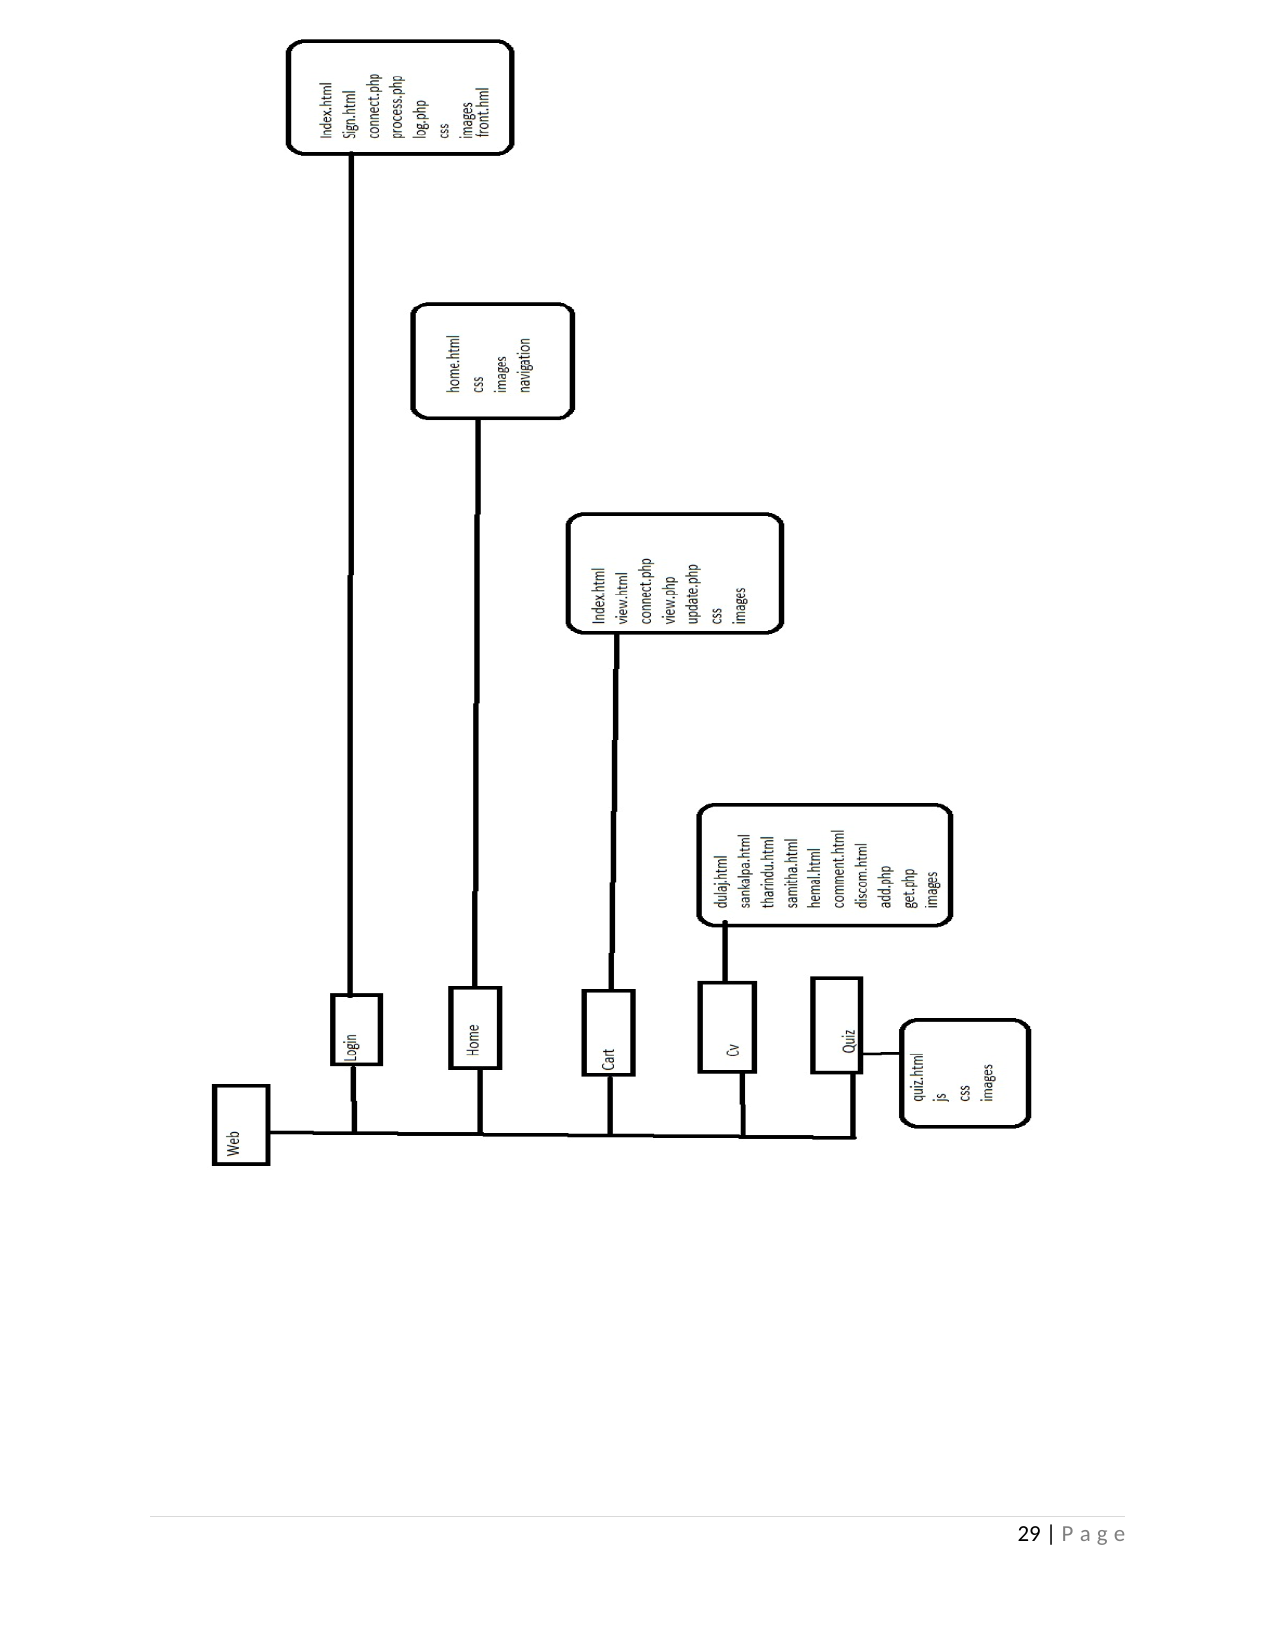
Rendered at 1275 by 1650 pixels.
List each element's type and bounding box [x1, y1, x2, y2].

picture [207, 21, 1046, 1169]
